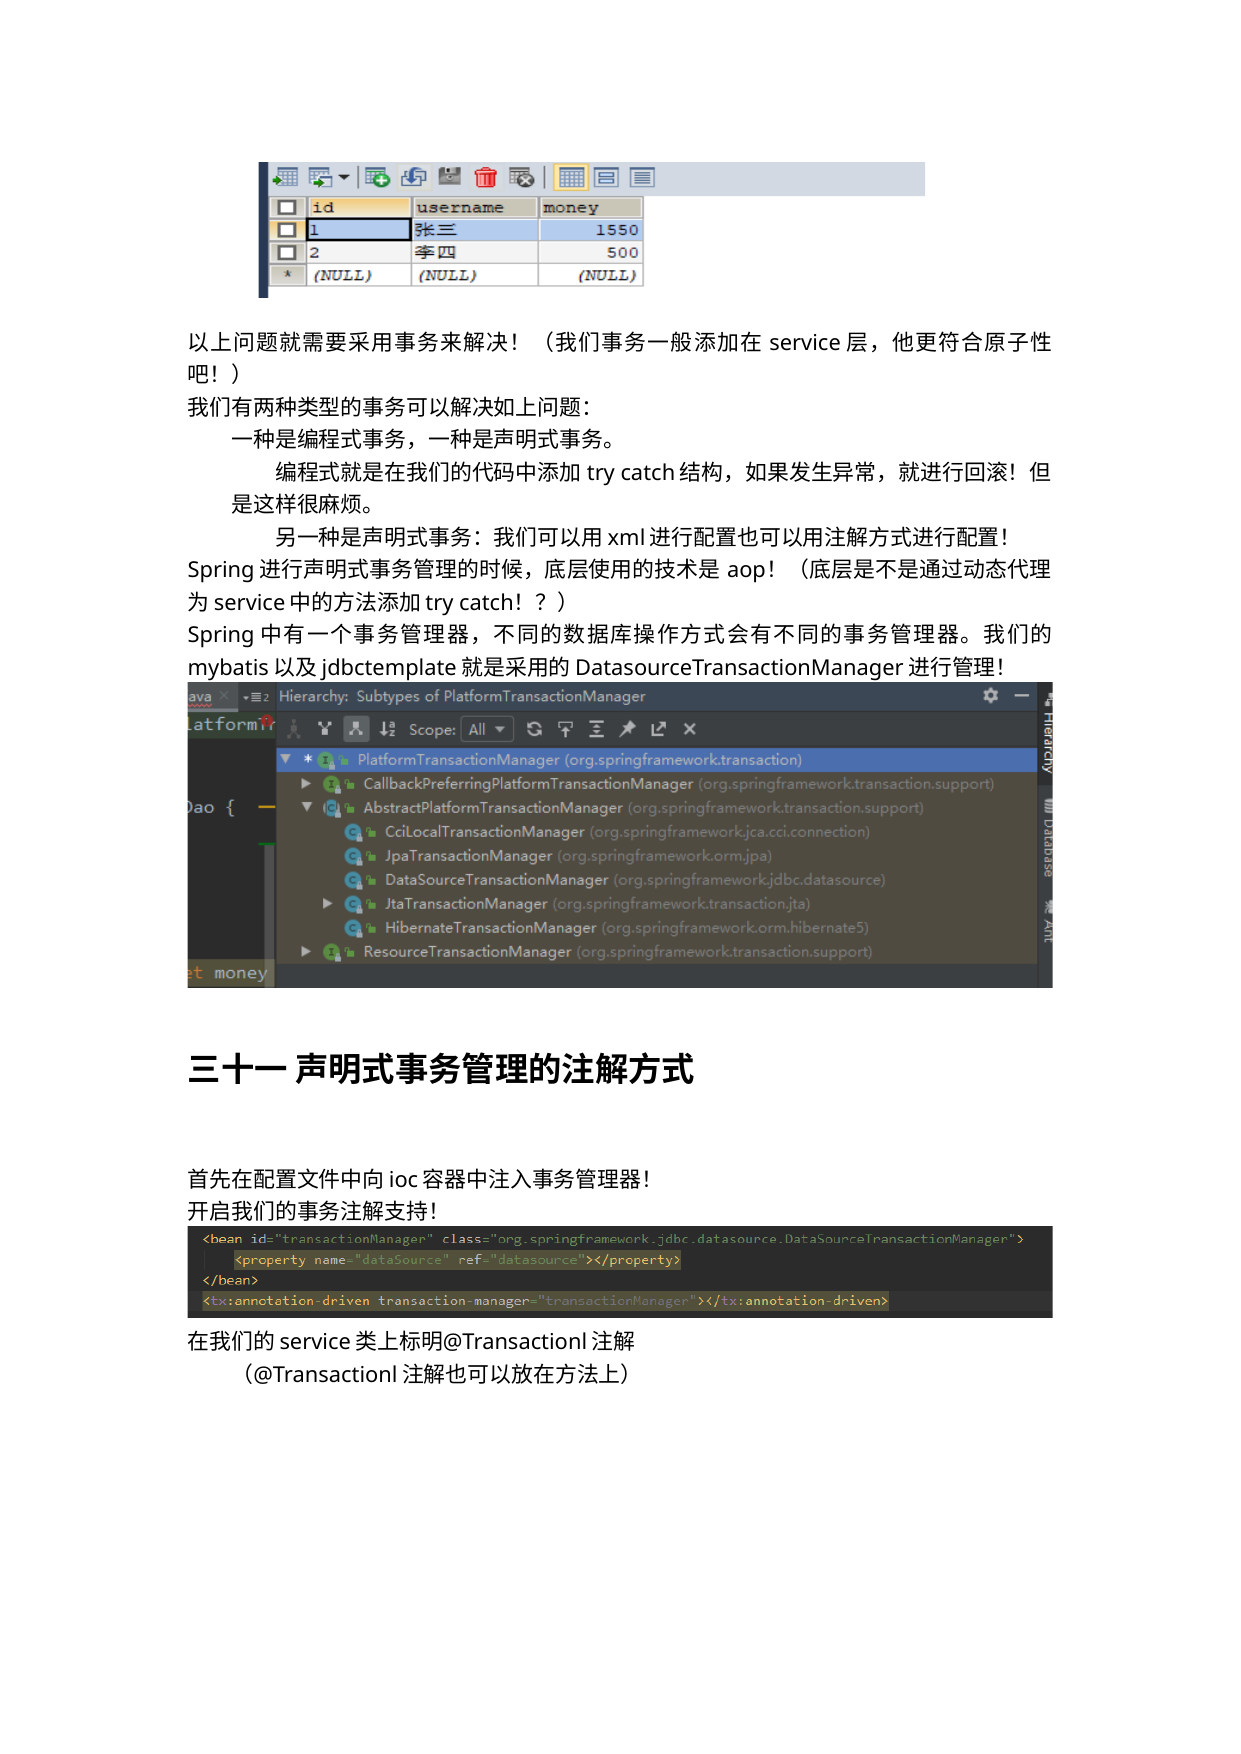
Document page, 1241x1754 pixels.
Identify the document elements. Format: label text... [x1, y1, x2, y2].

text 开启我们的事务注解支持！ [187, 1194, 1053, 1226]
picture [187, 1226, 1053, 1318]
text 一种是编程式事务，一种是声明式事务。 [187, 422, 1053, 454]
picture [187, 682, 1053, 988]
text 以上问题就需要采用事务来解决！（我们事务一般添加在service层，他更符合原子性吧！） [187, 324, 1053, 389]
picture [187, 162, 926, 298]
subtitle 三十一 声明式事务管理的注解方式 [187, 1034, 1053, 1099]
text Spring进行声明式事务管理的时候，底层使用的技术是aop！（底层是不是通过动态代理为service中的方法添加try catch！？） [187, 552, 1053, 617]
text 在我们的service类上标明@Transactionl注解 [187, 1324, 1053, 1356]
text 我们有两种类型的事务可以解决如上问题： [187, 389, 1053, 422]
text （@Transactionl注解也可以放在方法上） [187, 1356, 1053, 1389]
text 另一种是声明式事务：我们可以用xml进行配置也可以用注解方式进行配置！ [231, 519, 1053, 552]
text 编程式就是在我们的代码中添加try catch结构，如果发生异常，就进行回滚！但是这样很麻烦。 [231, 454, 1053, 519]
text 首先在配置文件中向ioc容器中注入事务管理器！ [187, 1161, 1053, 1194]
text Spring中有一个事务管理器，不同的数据库操作方式会有不同的事务管理器。我们的mybatis以及jdbctemplate就是采用的DatasourceTransactionManager进行管理！ [187, 617, 1053, 682]
